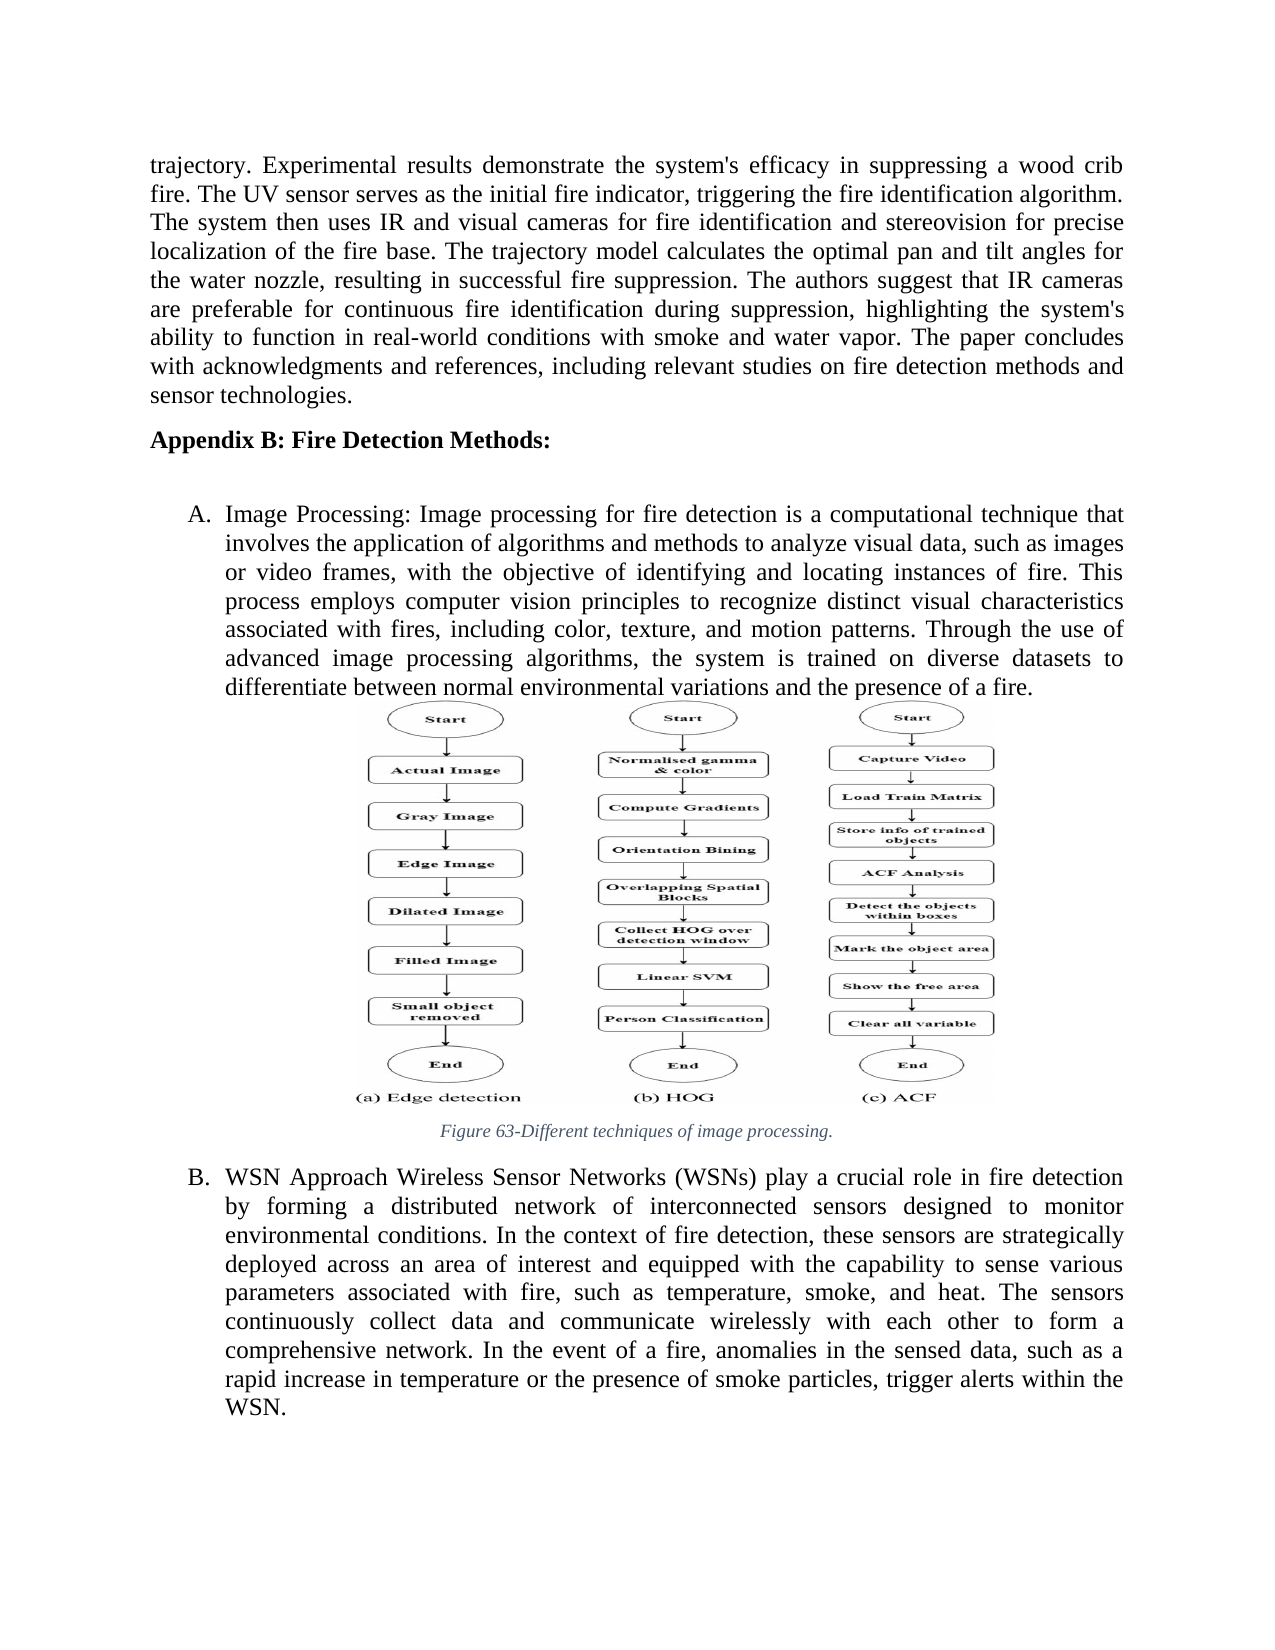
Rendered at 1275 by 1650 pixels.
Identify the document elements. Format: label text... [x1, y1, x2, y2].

text Figure 63-Different techniques of image processing. [150, 1120, 1125, 1142]
list Image Processing: Image processing for fire detection is a computational technique that involves the application of algorithms and methods to analyze visual data, such as images or video frames, with the objective of identifying and locating instances of fire. This process employs computer vision principles to recognize distinct visual characteristics associated with fires, including color, texture, and motion patterns. Through the use of advanced image processing algorithms, the system is trained on diverse datasets to differentiate between normal environmental variations and the presence of a fire. [187, 499, 1125, 701]
list WSN Approach Wireless Sensor Networks (WSNs) play a crucial role in fire detection by forming a distributed network of interconnected sensors designed to monitor environmental conditions. In the context of fire detection, these sensors are strategically deployed across an area of interest and equipped with the capability to sense various parameters associated with fire, such as temperature, smoke, and heat. The sensors continuously collect data and communicate wirelessly with each other to form a comprehensive network. In the event of a fire, anomalies in the sensed data, such as a rapid increase in temperature or the presence of smoke particles, trigger alerts within the WSN. [187, 1162, 1125, 1421]
picture [355, 700, 995, 1104]
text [150, 150, 1125, 409]
subtitle Appendix B: Fire Detection Methods: [150, 425, 1125, 454]
